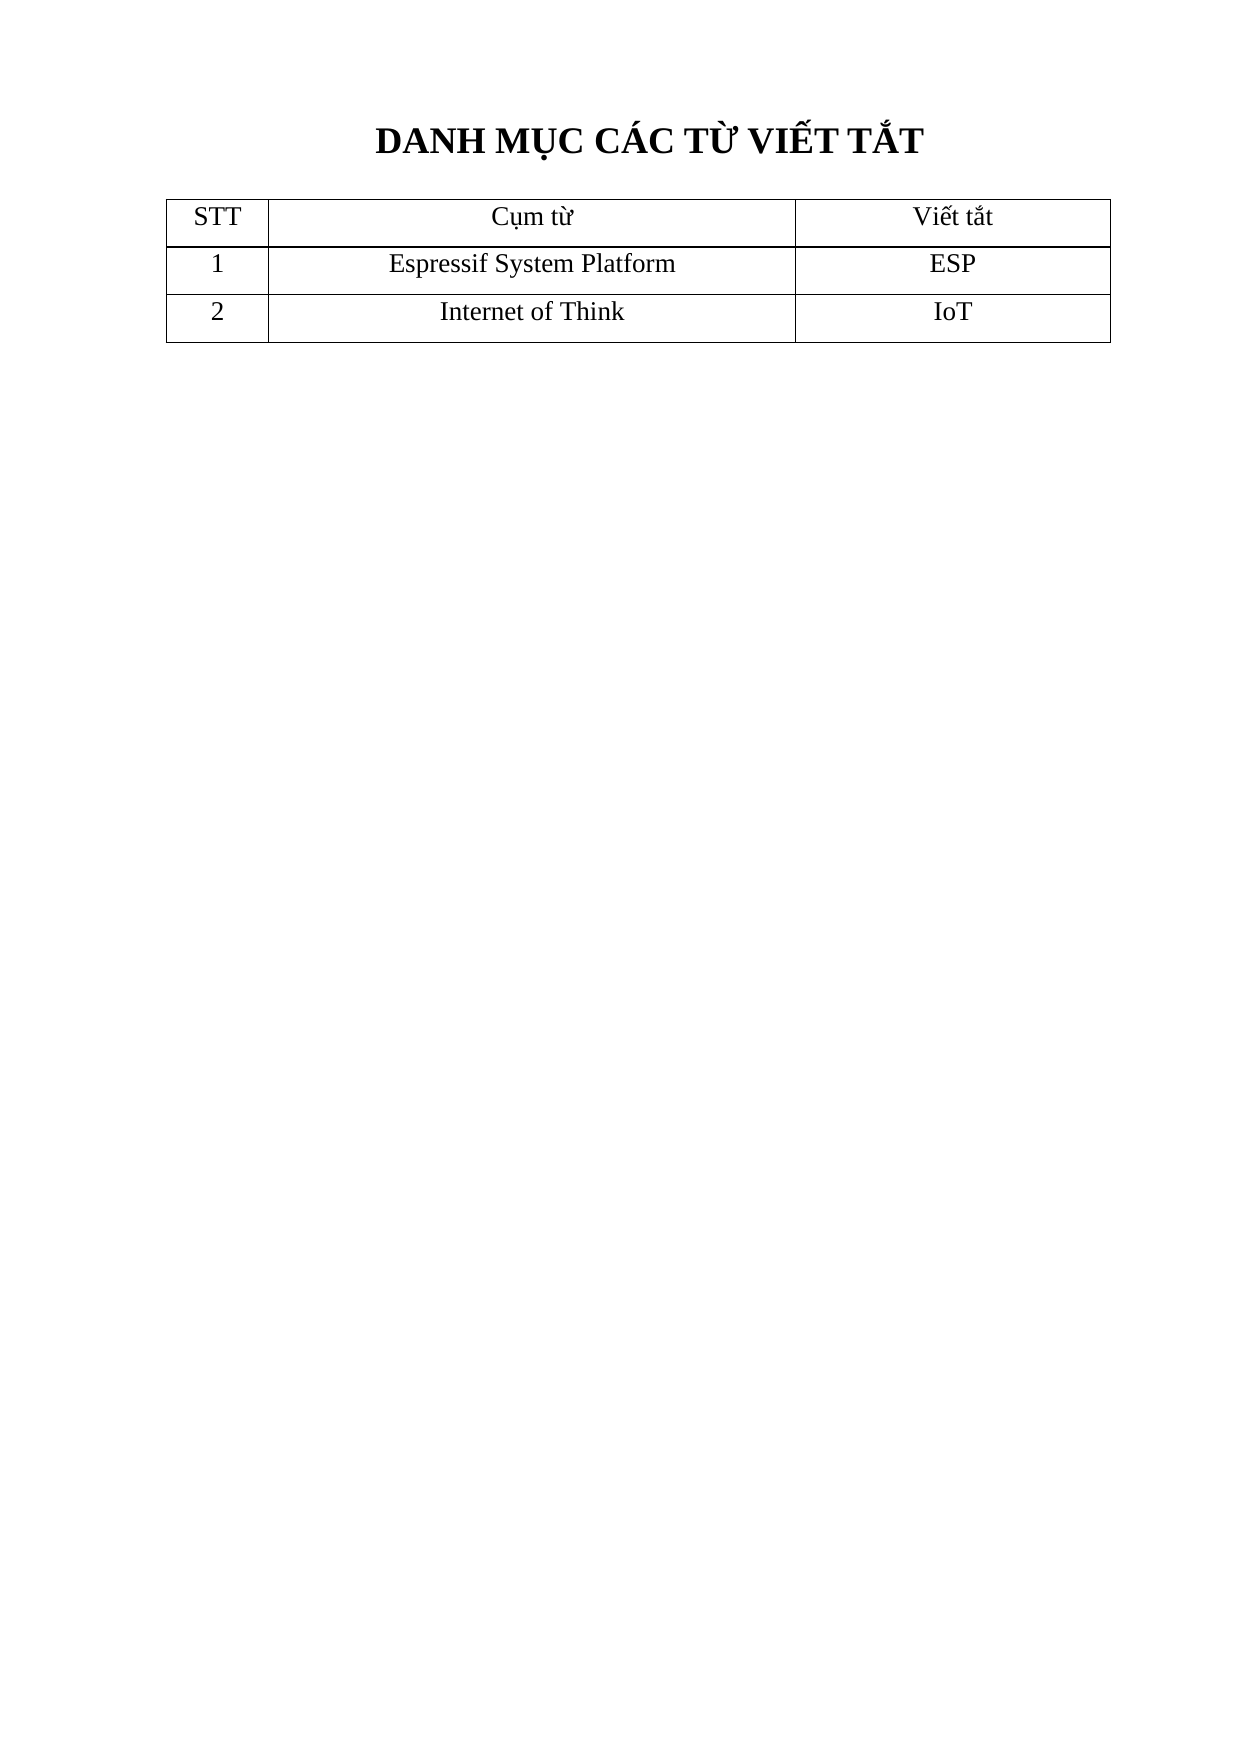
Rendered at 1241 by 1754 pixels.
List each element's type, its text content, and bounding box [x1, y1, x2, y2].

table_cell 1 [167, 248, 268, 294]
table_cell ESP [796, 248, 1110, 294]
table_header Cụm từ [269, 200, 795, 246]
subtitle DANH MỤC CÁC TỪ VIẾT TẮT [177, 118, 1122, 161]
table_header STT [167, 200, 268, 246]
table_cell 2 [167, 295, 268, 342]
table_header Viết tắt [796, 200, 1110, 246]
table_cell Espressif System Platform [269, 248, 795, 294]
table_cell IoT [796, 295, 1110, 342]
table_cell Internet of Think [269, 295, 795, 342]
